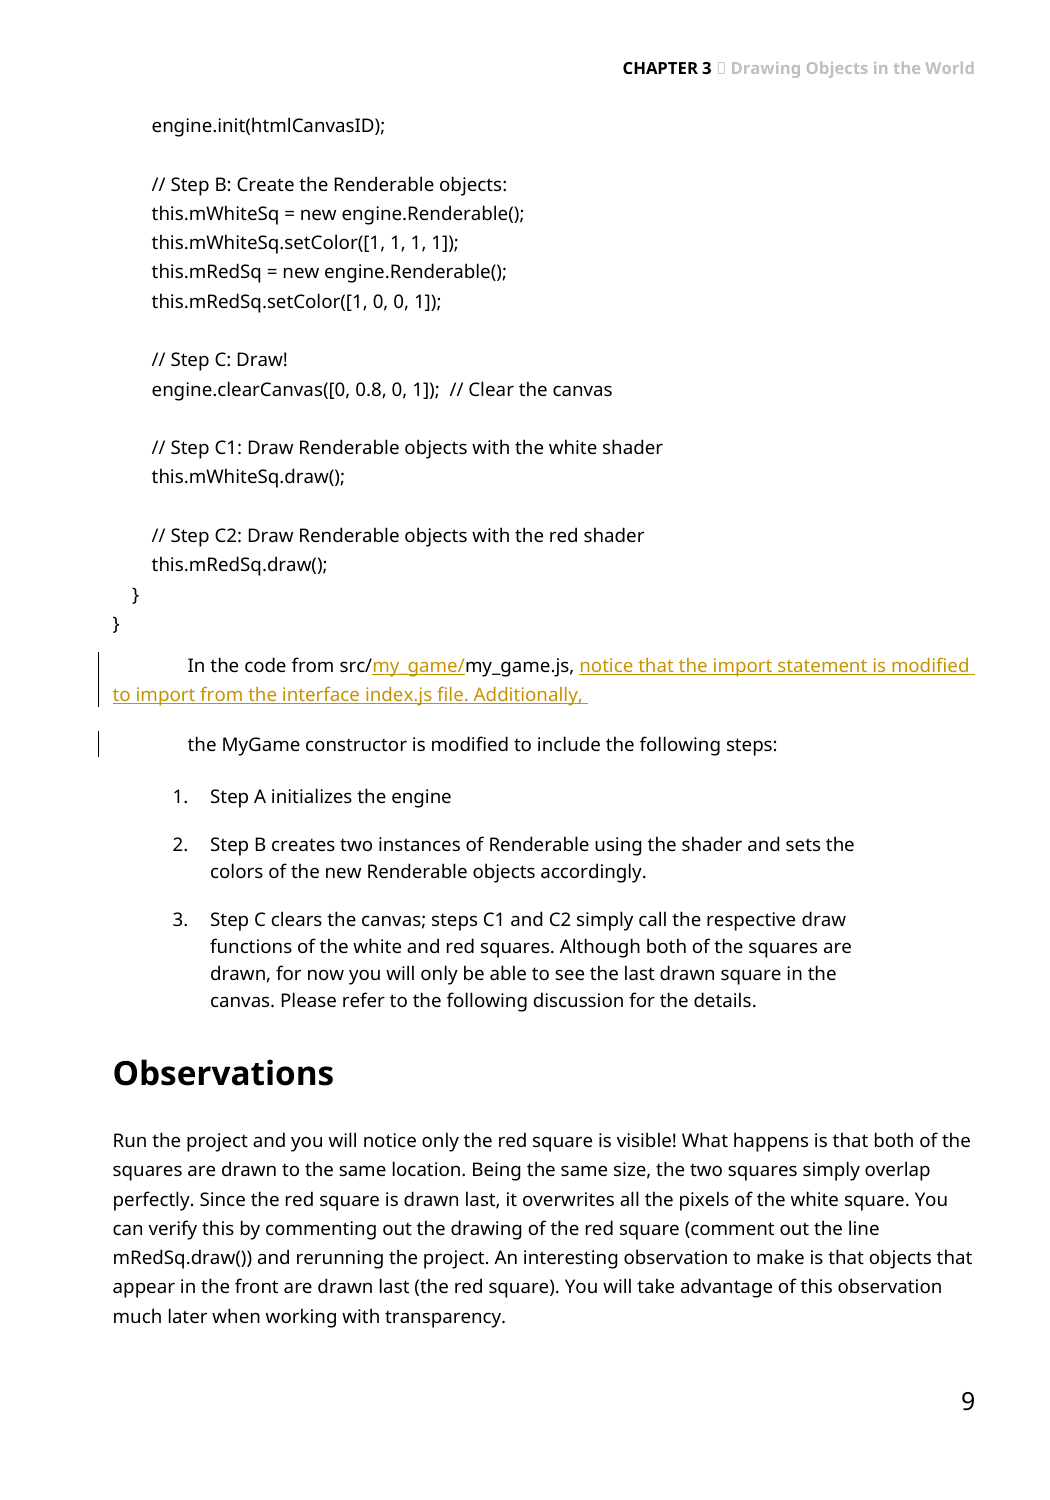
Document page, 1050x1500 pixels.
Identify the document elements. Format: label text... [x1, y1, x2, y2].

text this.mRedSq.setColor([1, 0, 0, 1]); [112, 288, 975, 314]
text // Step C2: Draw Renderable objects with the red shader [112, 522, 975, 548]
text Run the project and you will notice only the red square is visible! What happens is that both of the squares are drawn to the same location. Being the same size, the two squares simply overlap perfectly. Since the red square is drawn last, it overwrites all the pixels of the white square. You can verify this by commenting out the drawing of the red square (comment out the line mRedSq.draw()) and rerunning the project. An interesting observation to make is that objects that appear in the front are drawn last (the red square). You will take advantage of this observation much later when working with transparency. [112, 1127, 975, 1328]
text } [112, 610, 975, 636]
text In the code from src/my_game.js, [112, 652, 975, 707]
text the MyGame constructor is modified to include the following steps: [112, 731, 975, 757]
text // Step C: Draw! [112, 347, 975, 372]
text this.mRedSq.draw(); [112, 552, 975, 577]
text this.mRedSq = new engine.Renderable(); [112, 259, 975, 284]
text } [112, 581, 975, 606]
text // Step B: Create the Renderable objects: [112, 171, 975, 197]
list Step B creates two instances of Renderable using the shader and sets the colors of the new Renderable objects accordingly. [172, 829, 885, 883]
text engine.clearCanvas([0, 0.8, 0, 1]); // Clear the canvas [112, 376, 975, 401]
subtitle Observations [112, 1050, 975, 1096]
text this.mWhiteSq.setColor([1, 1, 1, 1]); [112, 229, 975, 255]
text // Step C1: Draw Renderable objects with the white shader [112, 434, 975, 460]
text this.mWhiteSq.draw(); [112, 464, 975, 489]
text this.mWhiteSq = new engine.Renderable(); [112, 200, 975, 226]
list Step C clears the canvas; steps C1 and C2 simply call the respective draw functions of the white and red squares. Although both of the squares are drawn, for now you will only be able to see the last drawn square in the canvas. Please refer to the following discussion for the details. [172, 904, 885, 1013]
text engine.init(htmlCanvasID); [112, 112, 975, 138]
list Step A initializes the engine [172, 781, 885, 808]
